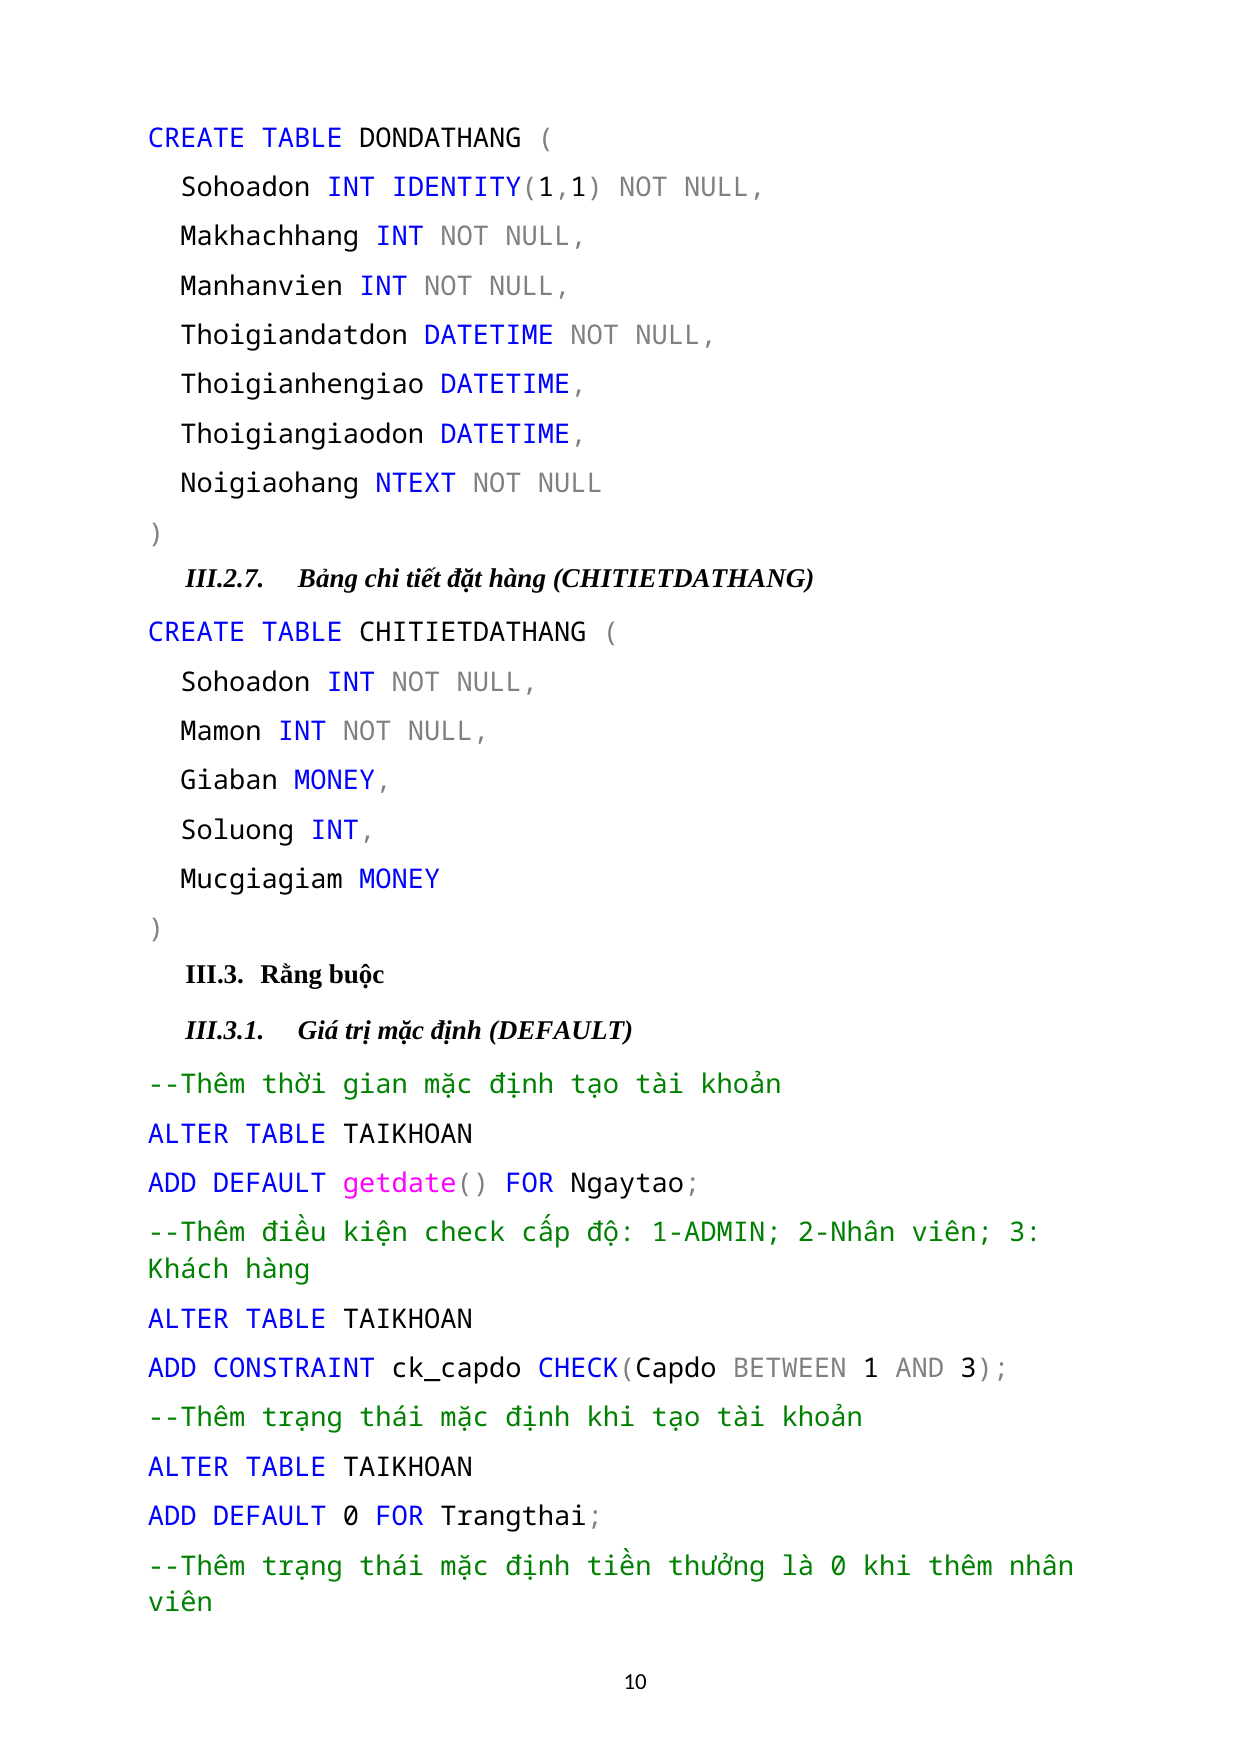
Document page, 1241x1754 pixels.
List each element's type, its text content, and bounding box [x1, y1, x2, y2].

text Thoigiandatdon DATETIME NOT NULL, [148, 316, 1122, 352]
text --Thêm điều kiện check cấp độ: 1-ADMIN; 2-Nhân viên; 3: Khách hàng [148, 1213, 1122, 1287]
text ADD DEFAULT 0 FOR Trangthai; [148, 1497, 1122, 1533]
text Sohoadon INT IDENTITY(1,1) NOT NULL, [148, 167, 1122, 204]
list Giá trị mặc định (DEFAULT) [185, 1014, 1122, 1046]
text Manhanvien INT NOT NULL, [148, 266, 1122, 303]
text --Thêm trạng thái mặc định khi tạo tài khoản [148, 1398, 1122, 1435]
text Mucgiagiam MONEY [148, 859, 1122, 896]
text ALTER TABLE TAIKHOAN [148, 1299, 1122, 1336]
text Noigiaohang NTEXT NOT NULL [148, 464, 1122, 501]
text --Thêm thời gian mặc định tạo tài khoản [148, 1065, 1122, 1102]
text Makhachhang INT NOT NULL, [148, 217, 1122, 254]
text ALTER TABLE TAIKHOAN [148, 1447, 1122, 1484]
text ) [148, 909, 1122, 946]
text CREATE TABLE DONDATHANG ( [148, 118, 1122, 155]
text Soluong INT, [148, 810, 1122, 847]
text --Thêm trạng thái mặc định tiền thưởng là 0 khi thêm nhân viên [148, 1546, 1122, 1620]
text Mamon INT NOT NULL, [148, 711, 1122, 748]
text Thoigiangiaodon DATETIME, [148, 414, 1122, 451]
text ADD DEFAULT getdate() FOR Ngaytao; [148, 1163, 1122, 1200]
text CREATE TABLE CHITIETDATHANG ( [148, 613, 1122, 649]
text ALTER TABLE TAIKHOAN [148, 1114, 1122, 1151]
text ) [148, 513, 1122, 550]
text Thoigianhengiao DATETIME, [148, 365, 1122, 402]
text Sohoadon INT NOT NULL, [148, 662, 1122, 699]
list Rằng buộc [185, 958, 1122, 989]
list Bảng chi tiết đặt hàng (CHITIETDATHANG) [185, 562, 1122, 594]
text ADD CONSTRAINT ck_capdo CHECK(Capdo BETWEEN 1 AND 3); [148, 1348, 1122, 1385]
text Giaban MONEY, [148, 761, 1122, 798]
